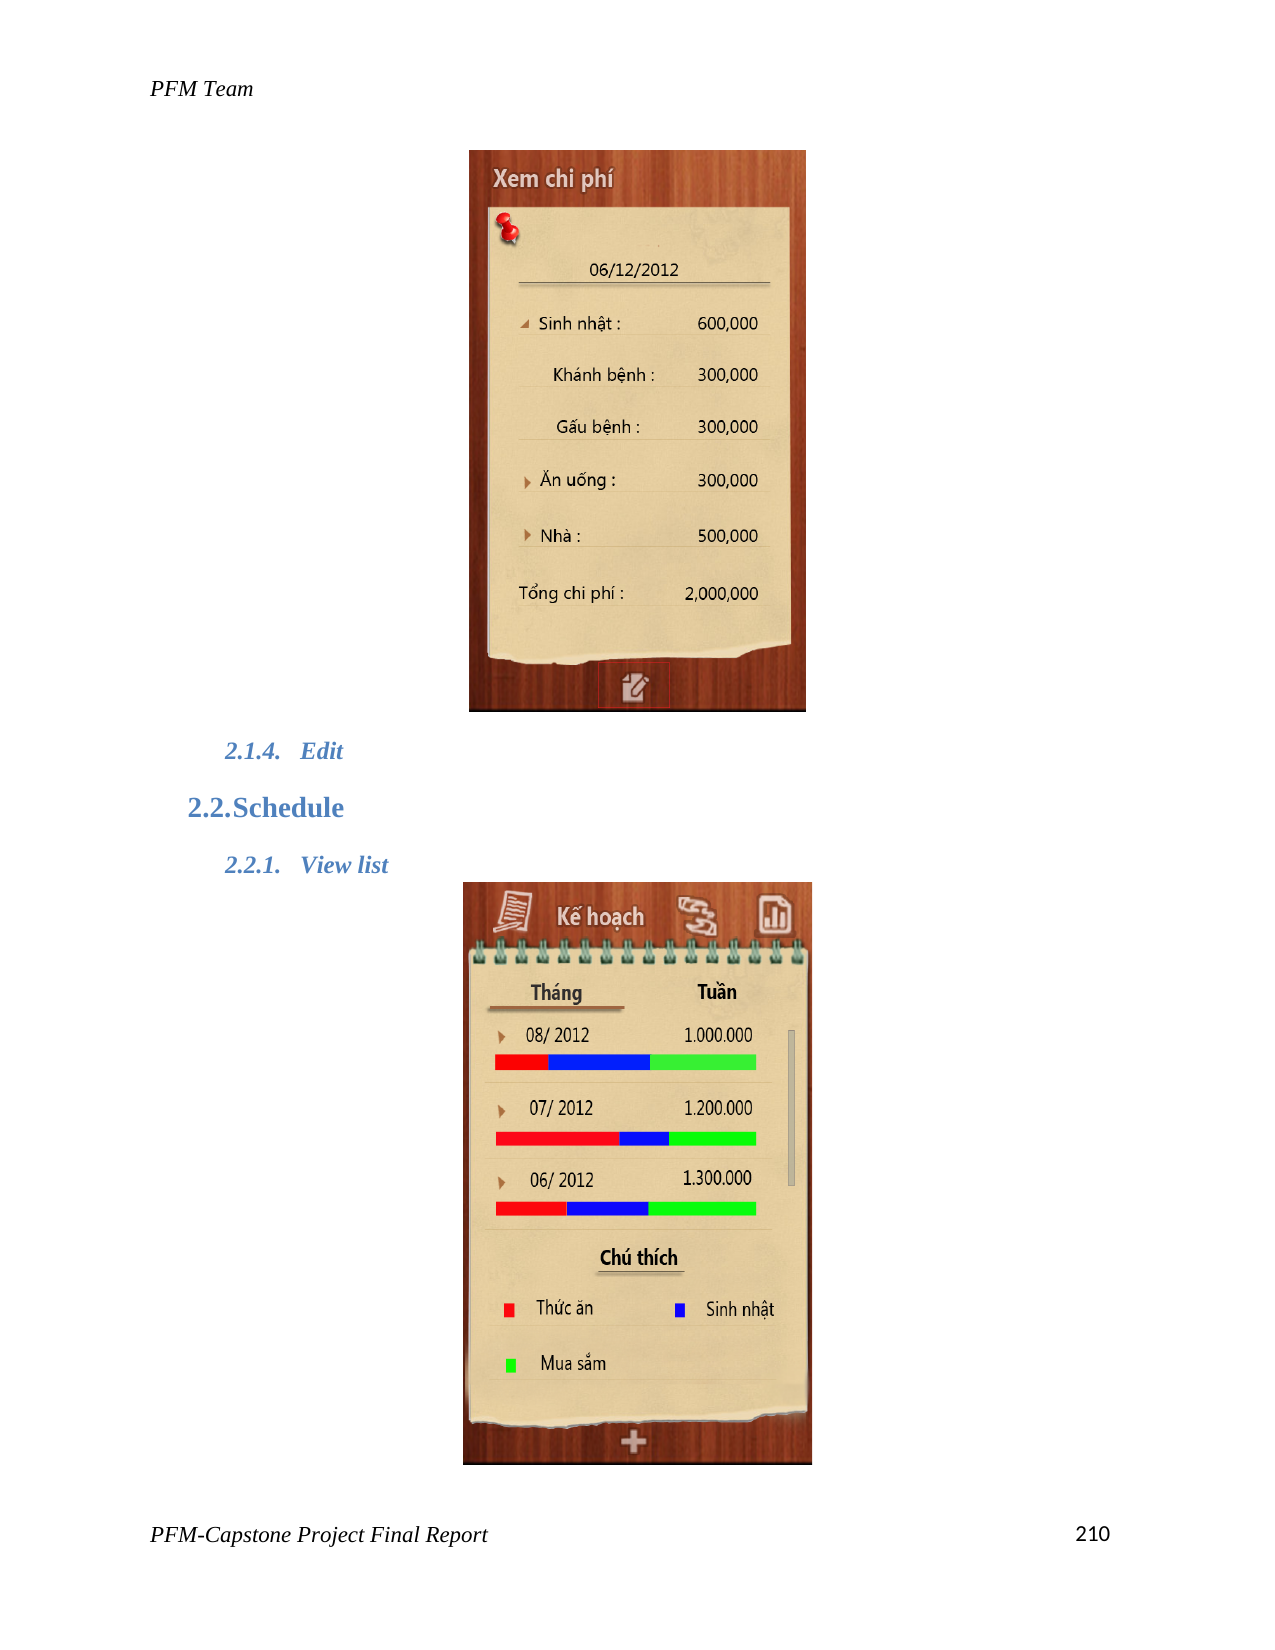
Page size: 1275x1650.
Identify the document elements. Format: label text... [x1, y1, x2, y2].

picture [463, 882, 813, 1465]
subtitle View list [225, 850, 1125, 878]
subtitle Schedule [187, 790, 1125, 824]
subtitle Edit [225, 736, 1125, 765]
picture [469, 150, 806, 712]
